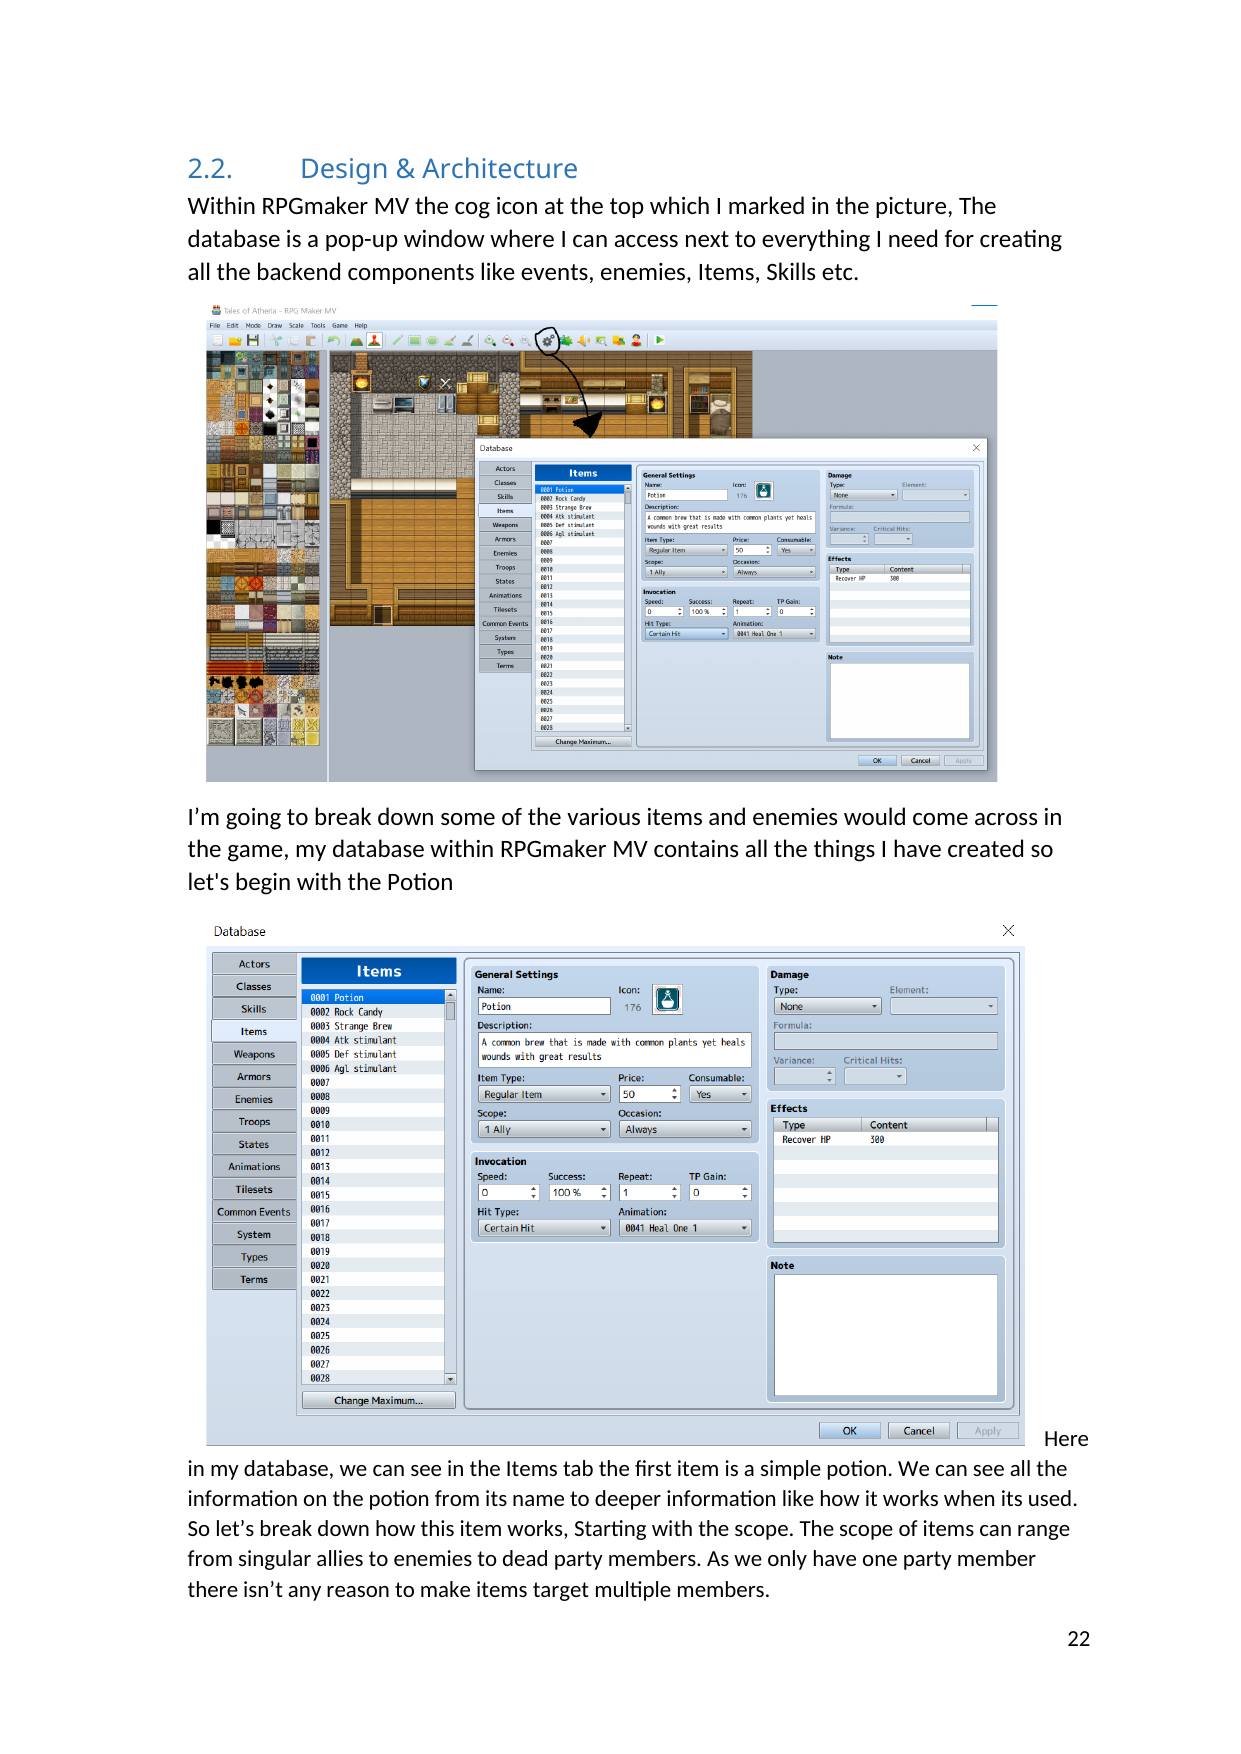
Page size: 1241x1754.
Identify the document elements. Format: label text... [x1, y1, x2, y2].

text Here in my database, we can see in the Items tab the first item is a simple potion. We can see all the information on the potion from its name to deeper information like how it works when its used. So let’s break down how this item works, Starting with the scope. The scope of items can range from singular allies to enemies to dead party members. As we only have one party member there isn’t any reason to make items target multiple members. [187, 916, 1090, 1603]
text I’m going to break down some of the various items and enemies would come across in the game, my database within RPGmaker MV contains all the things I have created so let's begin with the Potion [187, 801, 1090, 897]
text Within RPGmaker MV the cog icon at the top which I marked in the picture, The database is a pop-up window where I can access next to everything I need for creating all the backend components like events, enemies, Items, Skills etc. [187, 190, 1090, 286]
subtitle Design & Architecture [187, 150, 1090, 187]
